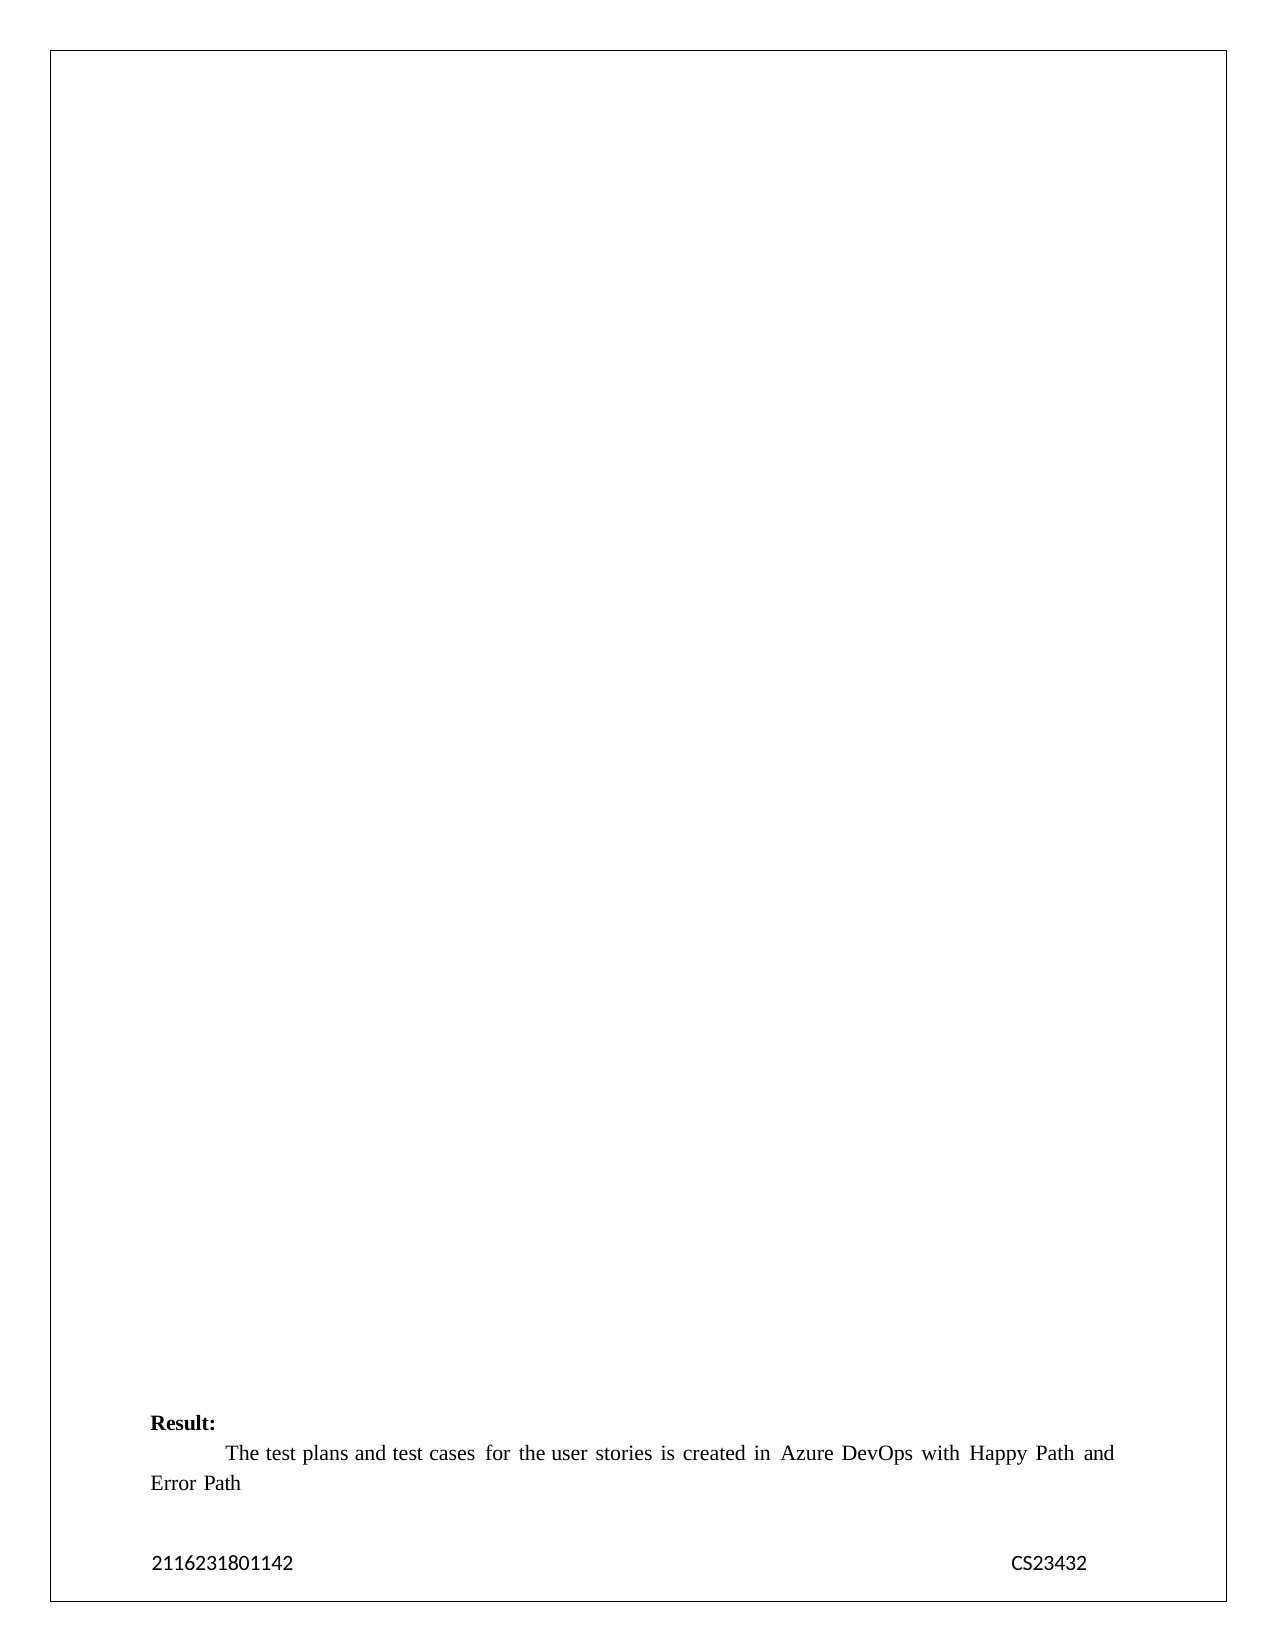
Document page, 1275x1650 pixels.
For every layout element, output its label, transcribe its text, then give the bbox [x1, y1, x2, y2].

text The test plans and test cases for the user stories is created in Azure DevOps with Happy Path and [225, 1440, 1162, 1465]
text Error Path [150, 1470, 1162, 1495]
text Result: [150, 1410, 1162, 1435]
